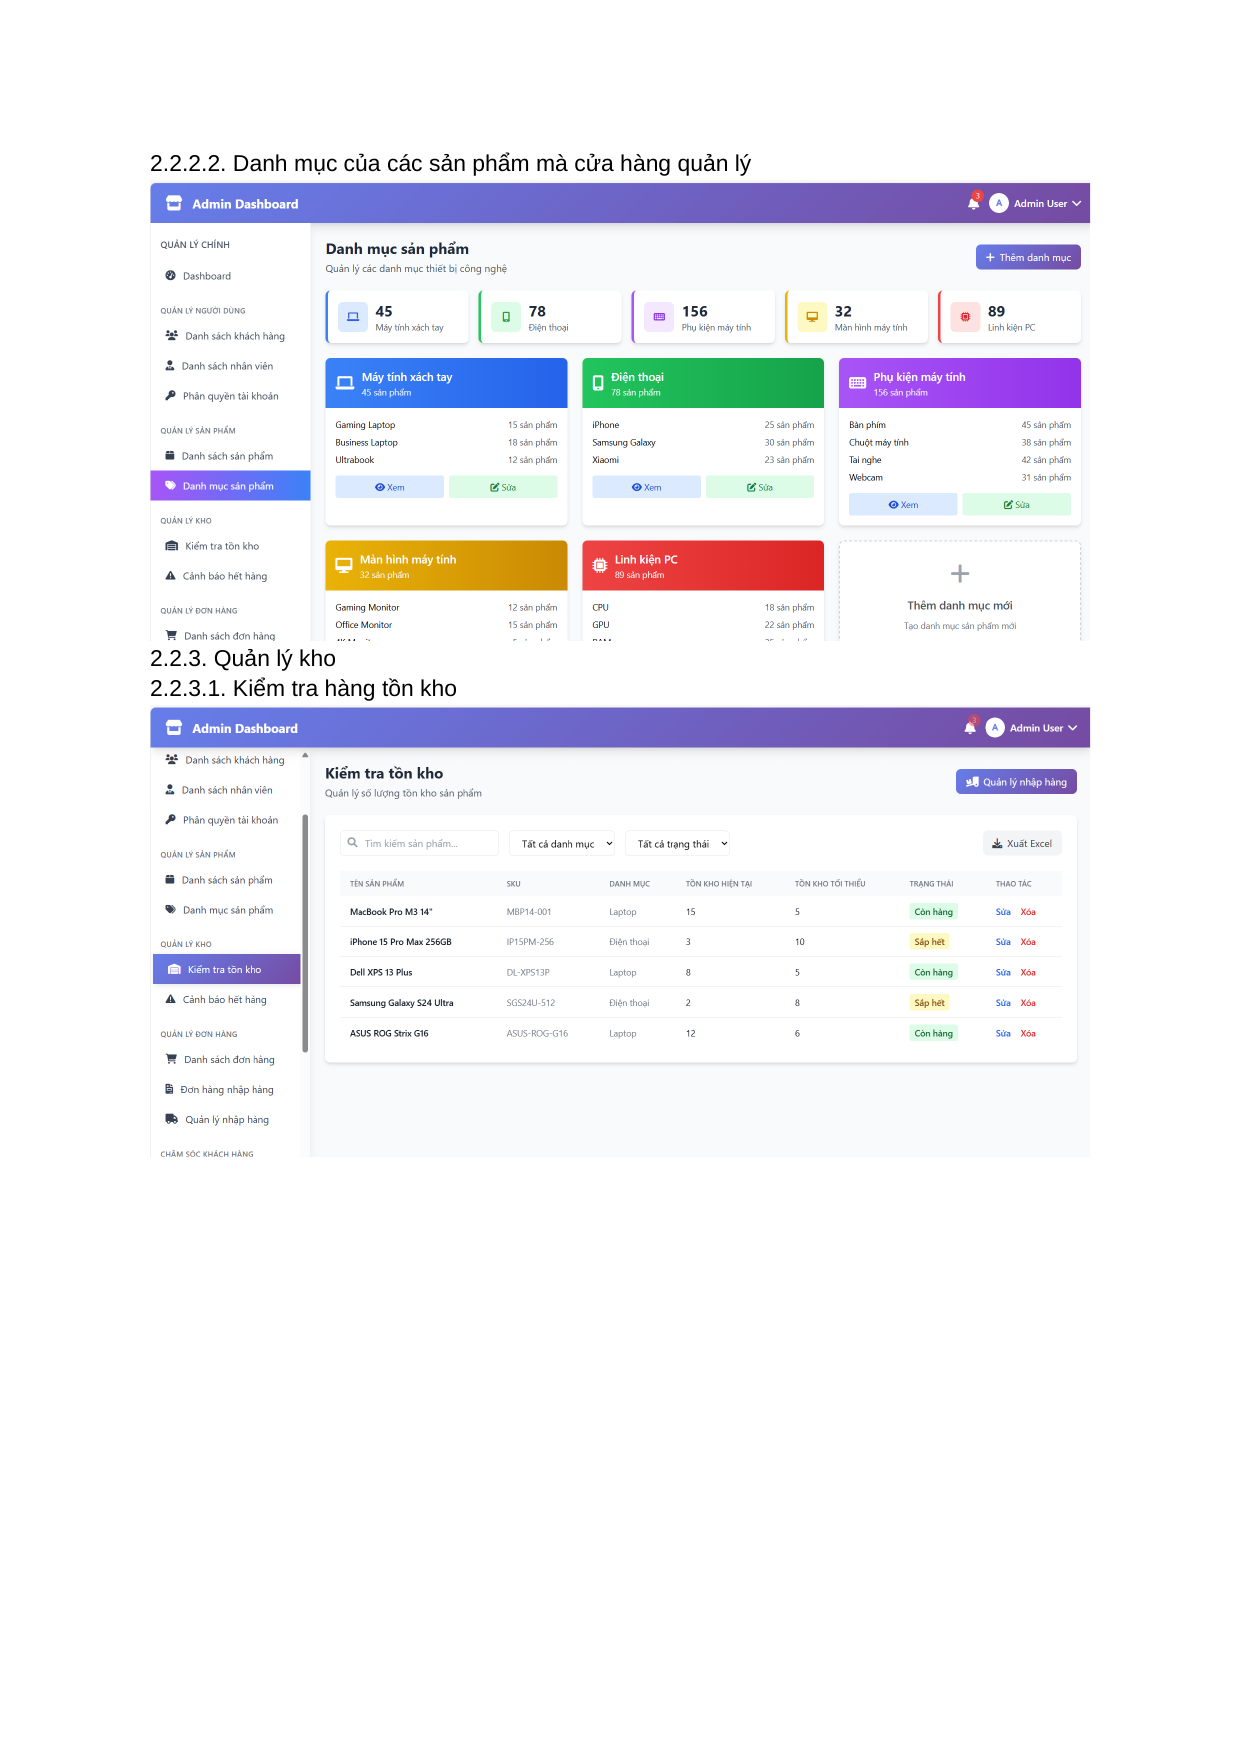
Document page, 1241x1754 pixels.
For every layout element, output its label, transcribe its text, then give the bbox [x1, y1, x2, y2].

picture [150, 705, 1091, 1157]
text 2.2.3. Quản lý kho [150, 644, 1090, 671]
text 2.2.3.1. Kiểm tra hàng tồn kho [150, 675, 1090, 701]
text 2.2.2.2. Danh mục của các sản phẩm mà cửa hàng quản lý [150, 150, 1090, 180]
picture [150, 180, 1091, 641]
